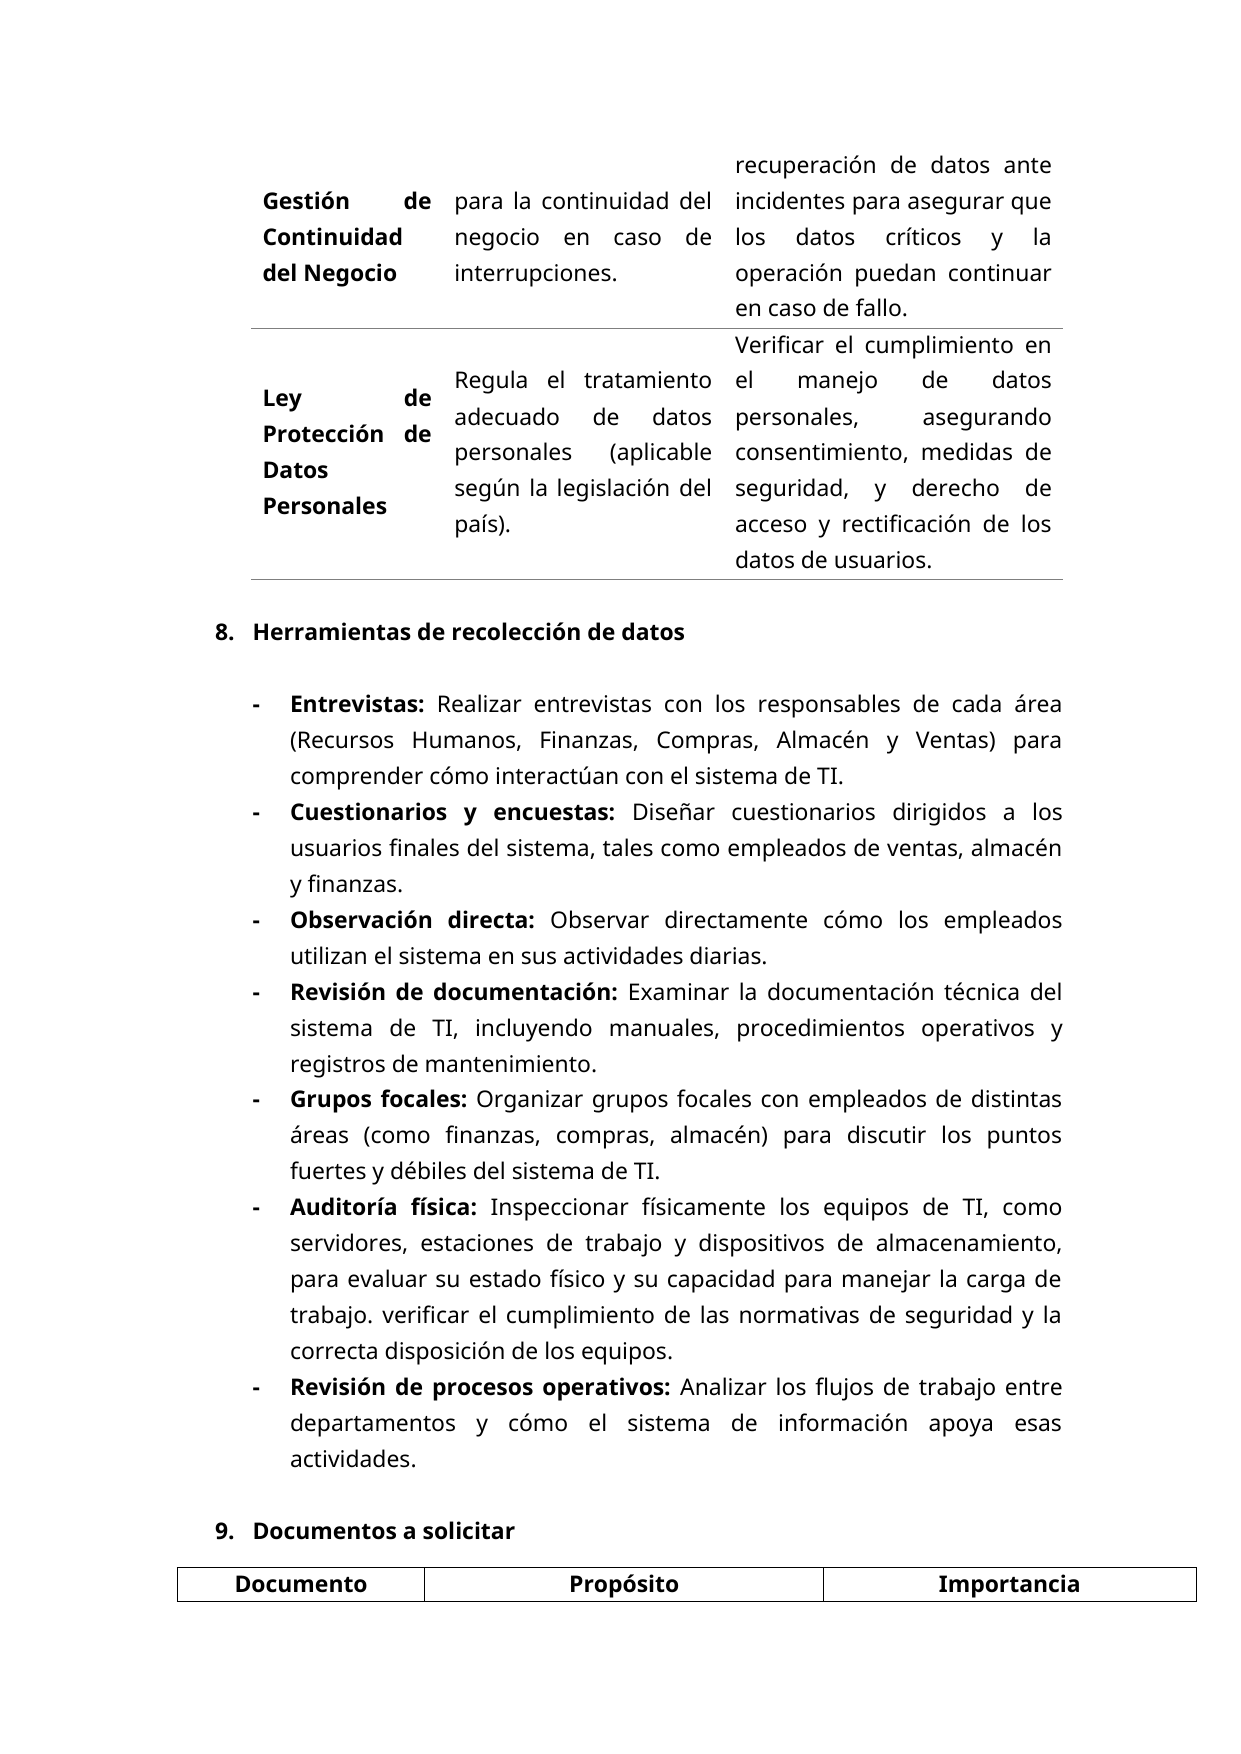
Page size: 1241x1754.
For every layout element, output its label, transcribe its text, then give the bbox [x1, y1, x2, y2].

list Herramientas de recolección de datos [215, 616, 1063, 647]
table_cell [724, 148, 1063, 327]
table_header Propósito [425, 1568, 823, 1601]
table_cell Ley de Protección de Datos Personales [251, 329, 443, 579]
list Cuestionarios y encuestas: Diseñar cuestionarios dirigidos a los usuarios finales del sistema, tales como empleados de ventas, almacén y finanzas. [252, 796, 1063, 899]
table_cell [443, 148, 723, 327]
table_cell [251, 148, 443, 327]
list Entrevistas: Realizar entrevistas con los responsables de cada área (Recursos Humanos, Finanzas, Compras, Almacén y Ventas) para comprender cómo interactúan con el sistema de TI. [252, 688, 1063, 791]
table_cell Regula el tratamiento adecuado de datos personales (aplicable según la legislación del país). [443, 329, 723, 579]
list Auditoría física: Inspeccionar físicamente los equipos de TI, como servidores, estaciones de trabajo y dispositivos de almacenamiento, para evaluar su estado físico y su capacidad para manejar la carga de trabajo. verificar el cumplimiento de las normativas de seguridad y la correcta disposición de los equipos. [252, 1191, 1063, 1366]
list Grupos focales: Organizar grupos focales con empleados de distintas áreas (como finanzas, compras, almacén) para discutir los puntos fuertes y débiles del sistema de TI. [252, 1083, 1063, 1187]
table_header Importancia [824, 1568, 1196, 1601]
list Documentos a solicitar [215, 1515, 1063, 1546]
table_cell Verificar el cumplimiento en el manejo de datos personales, asegurando consentimiento, medidas de seguridad, y derecho de acceso y rectificación de los datos de usuarios. [724, 329, 1063, 579]
list Observación directa: Observar directamente cómo los empleados utilizan el sistema en sus actividades diarias. [252, 904, 1063, 971]
list Revisión de procesos operativos: Analizar los flujos de trabajo entre departamentos y cómo el sistema de información apoya esas actividades. [252, 1371, 1063, 1474]
list Revisión de documentación: Examinar la documentación técnica del sistema de TI, incluyendo manuales, procedimientos operativos y registros de mantenimiento. [252, 976, 1063, 1079]
table_header Documento [178, 1568, 424, 1601]
